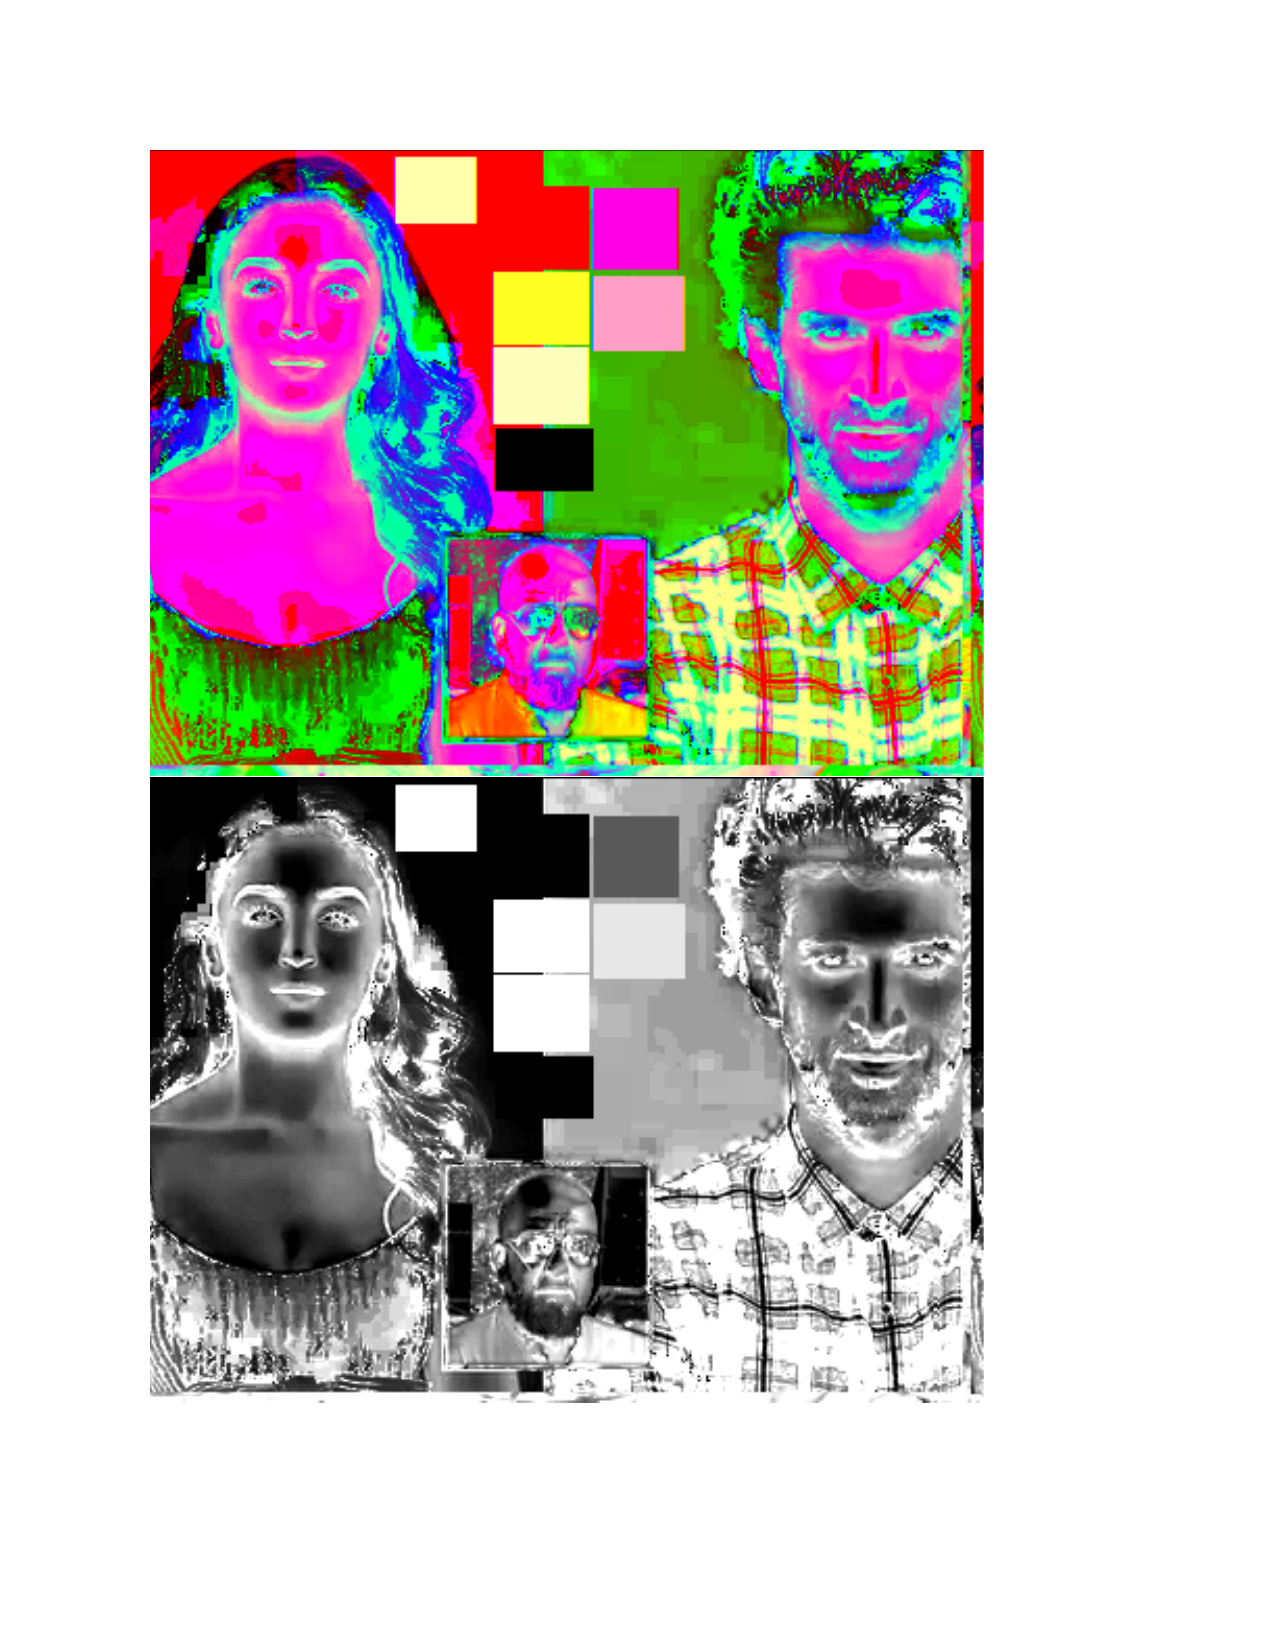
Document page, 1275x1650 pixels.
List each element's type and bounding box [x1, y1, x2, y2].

picture [150, 150, 984, 776]
picture [150, 777, 984, 1403]
